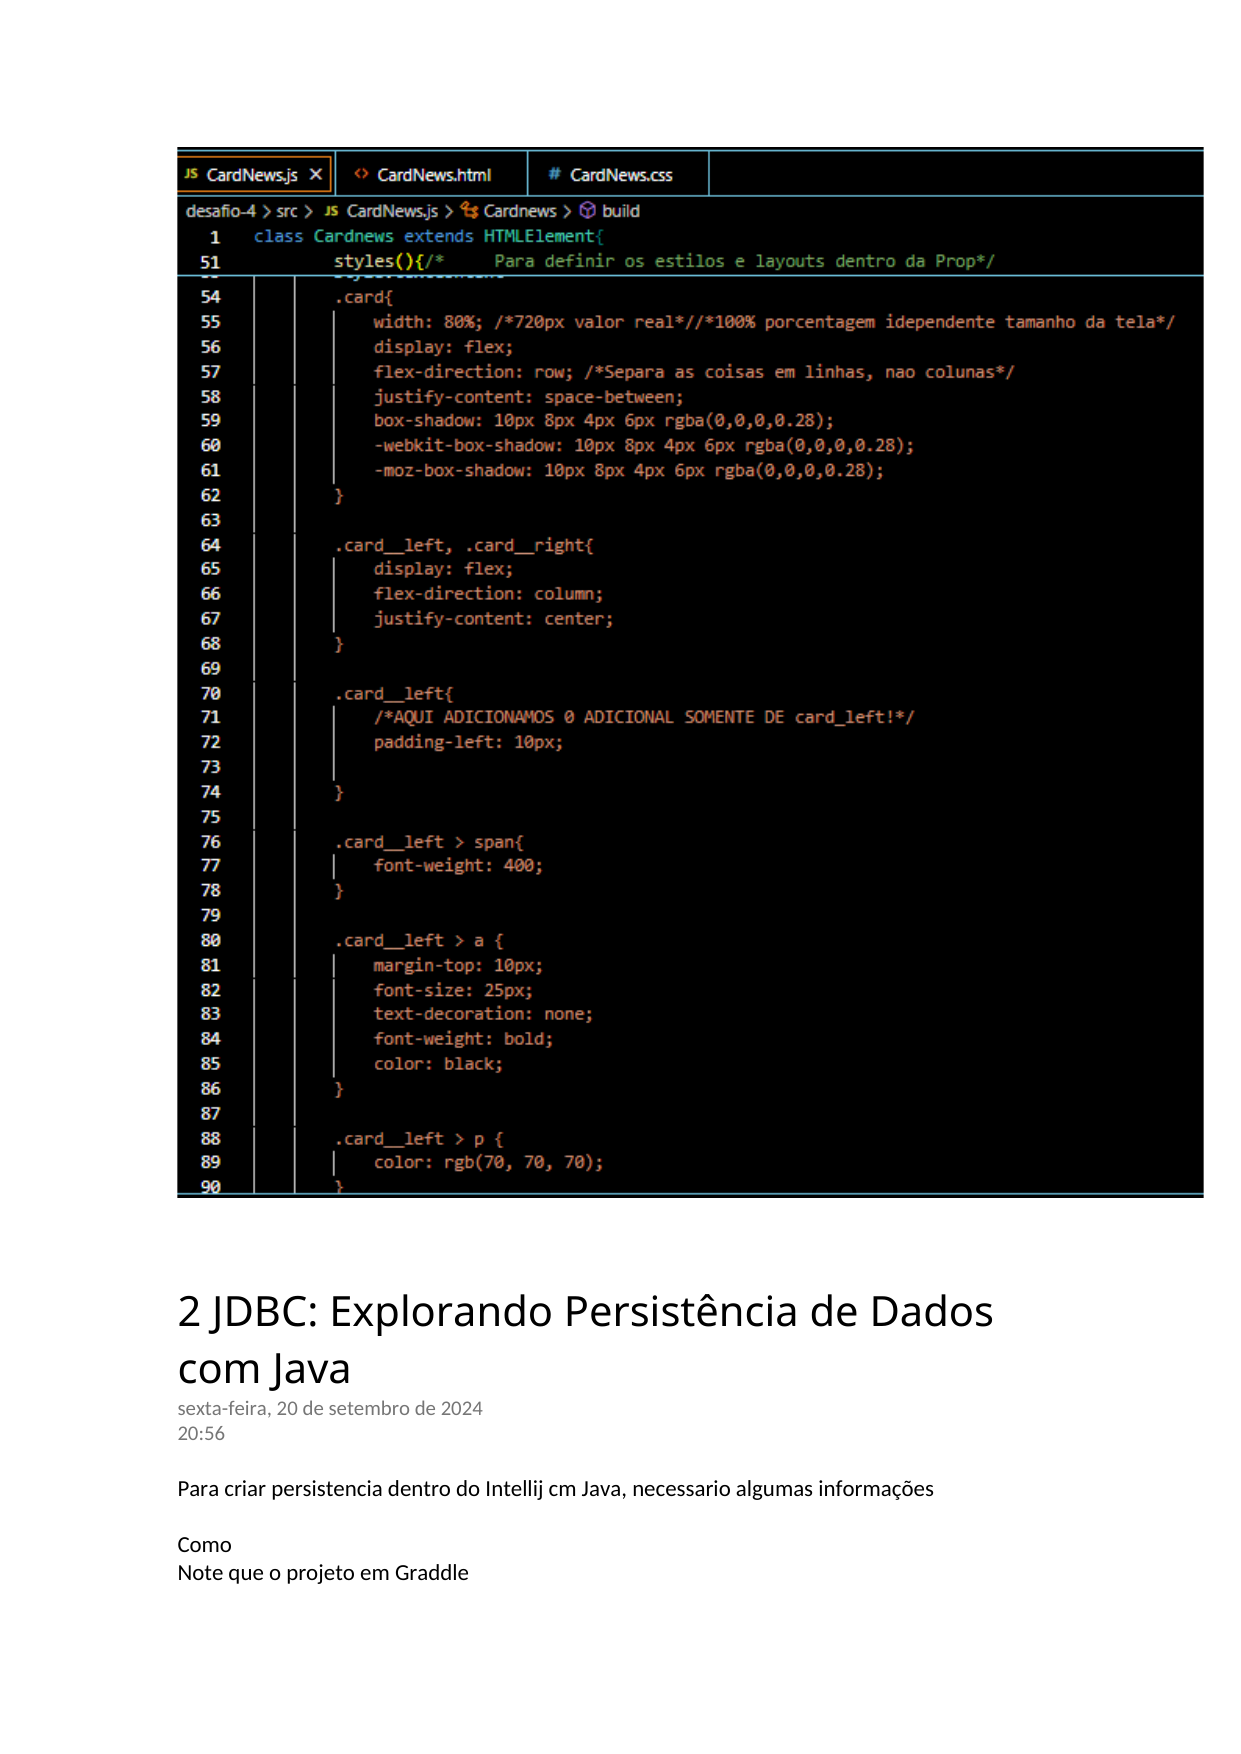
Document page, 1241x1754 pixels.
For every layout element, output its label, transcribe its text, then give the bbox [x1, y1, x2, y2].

text 20:56 [177, 1421, 1063, 1446]
text Como [177, 1530, 1063, 1558]
text Para criar persistencia dentro do Intellij cm Java, necessario algumas informações [177, 1474, 1063, 1502]
text Note que o projeto em Graddle [177, 1558, 1063, 1586]
text 2 JDBC: Explorando Persistência de Dados com Java [177, 1282, 1063, 1395]
picture [177, 147, 1204, 1198]
text sexta-feira, 20 de setembro de 2024 [177, 1395, 1063, 1421]
